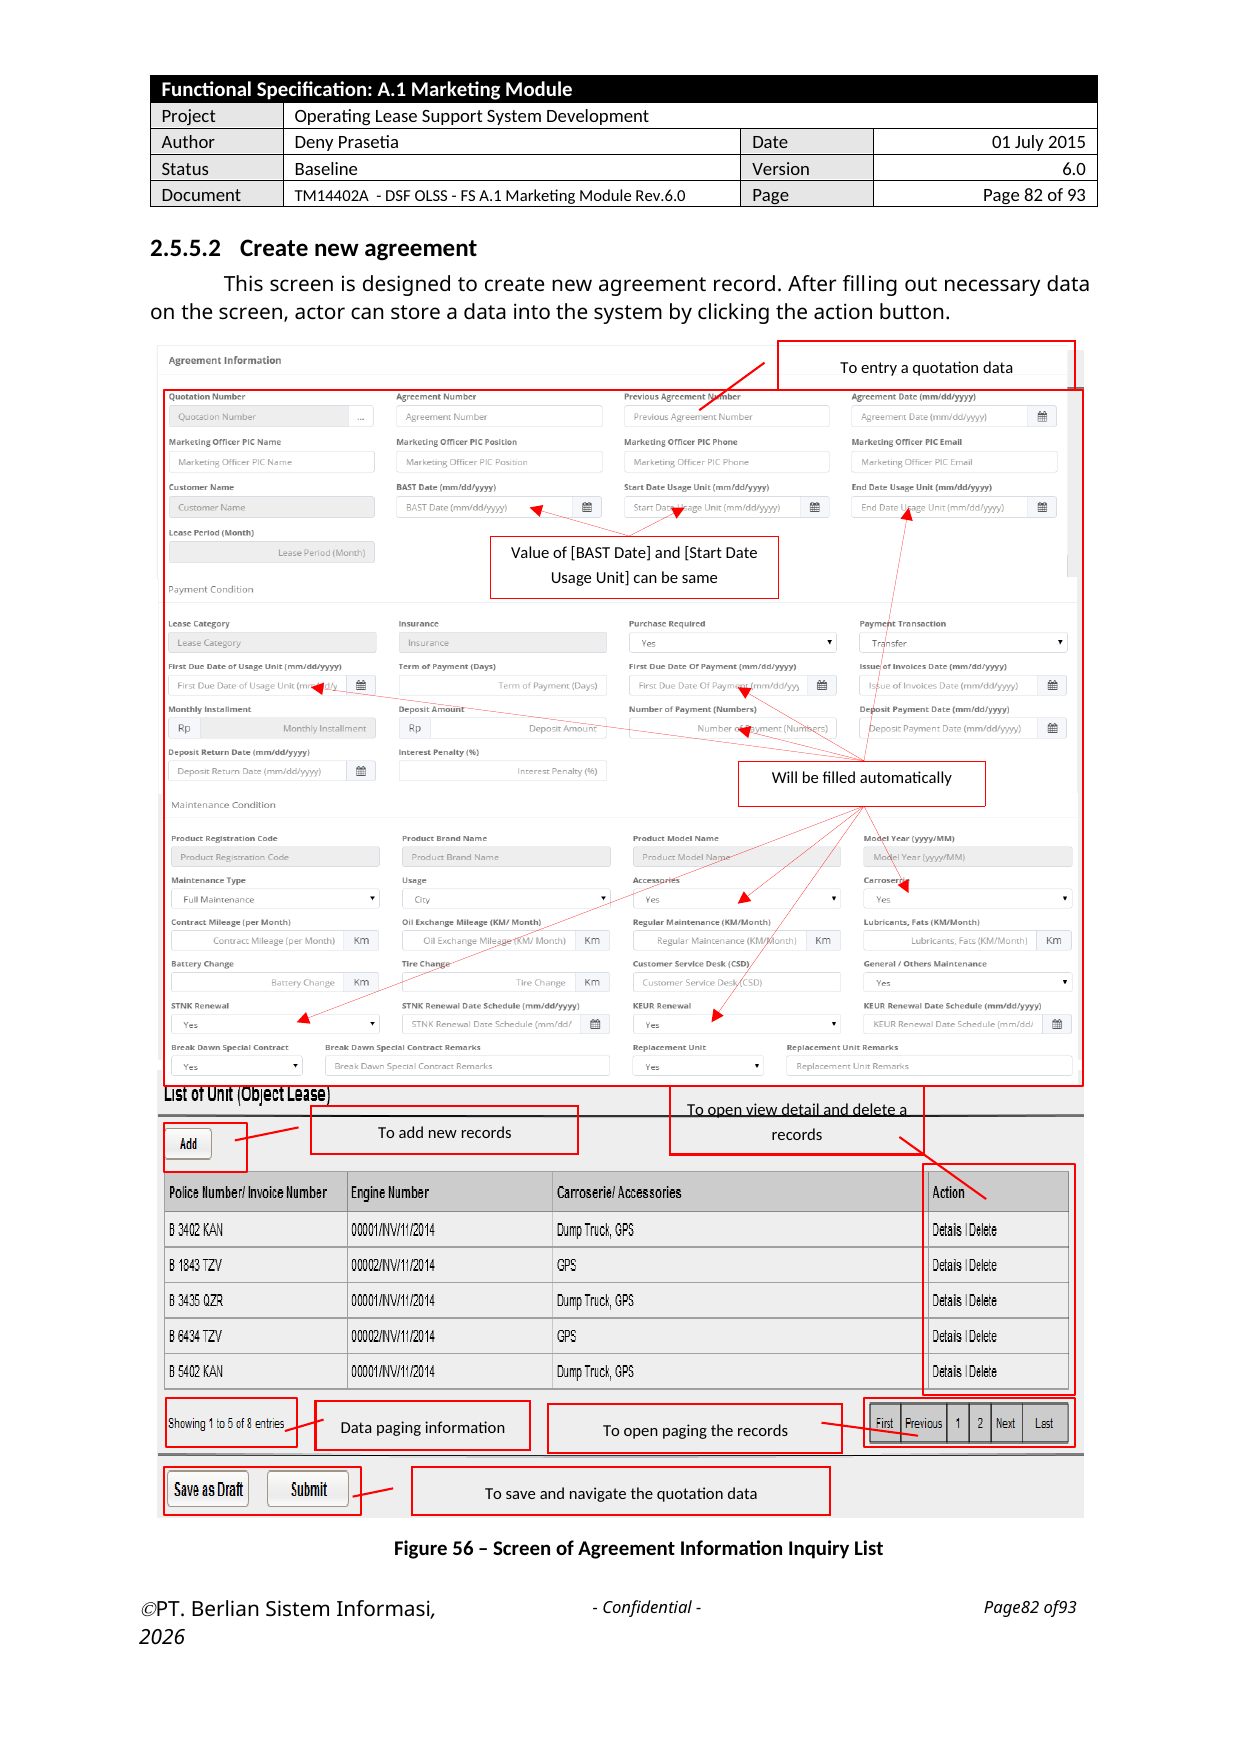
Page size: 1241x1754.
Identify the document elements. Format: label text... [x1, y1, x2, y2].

text This screen is designed to create new agreement record. After filling out necessary data on the screen, actor can store a data into the system by clicking the action button. [150, 269, 1090, 326]
picture [150, 338, 1089, 1523]
text Figure 56 – Screen of Agreement Information Inquiry List [187, 1535, 1090, 1561]
subtitle Create new agreement [150, 232, 1090, 263]
